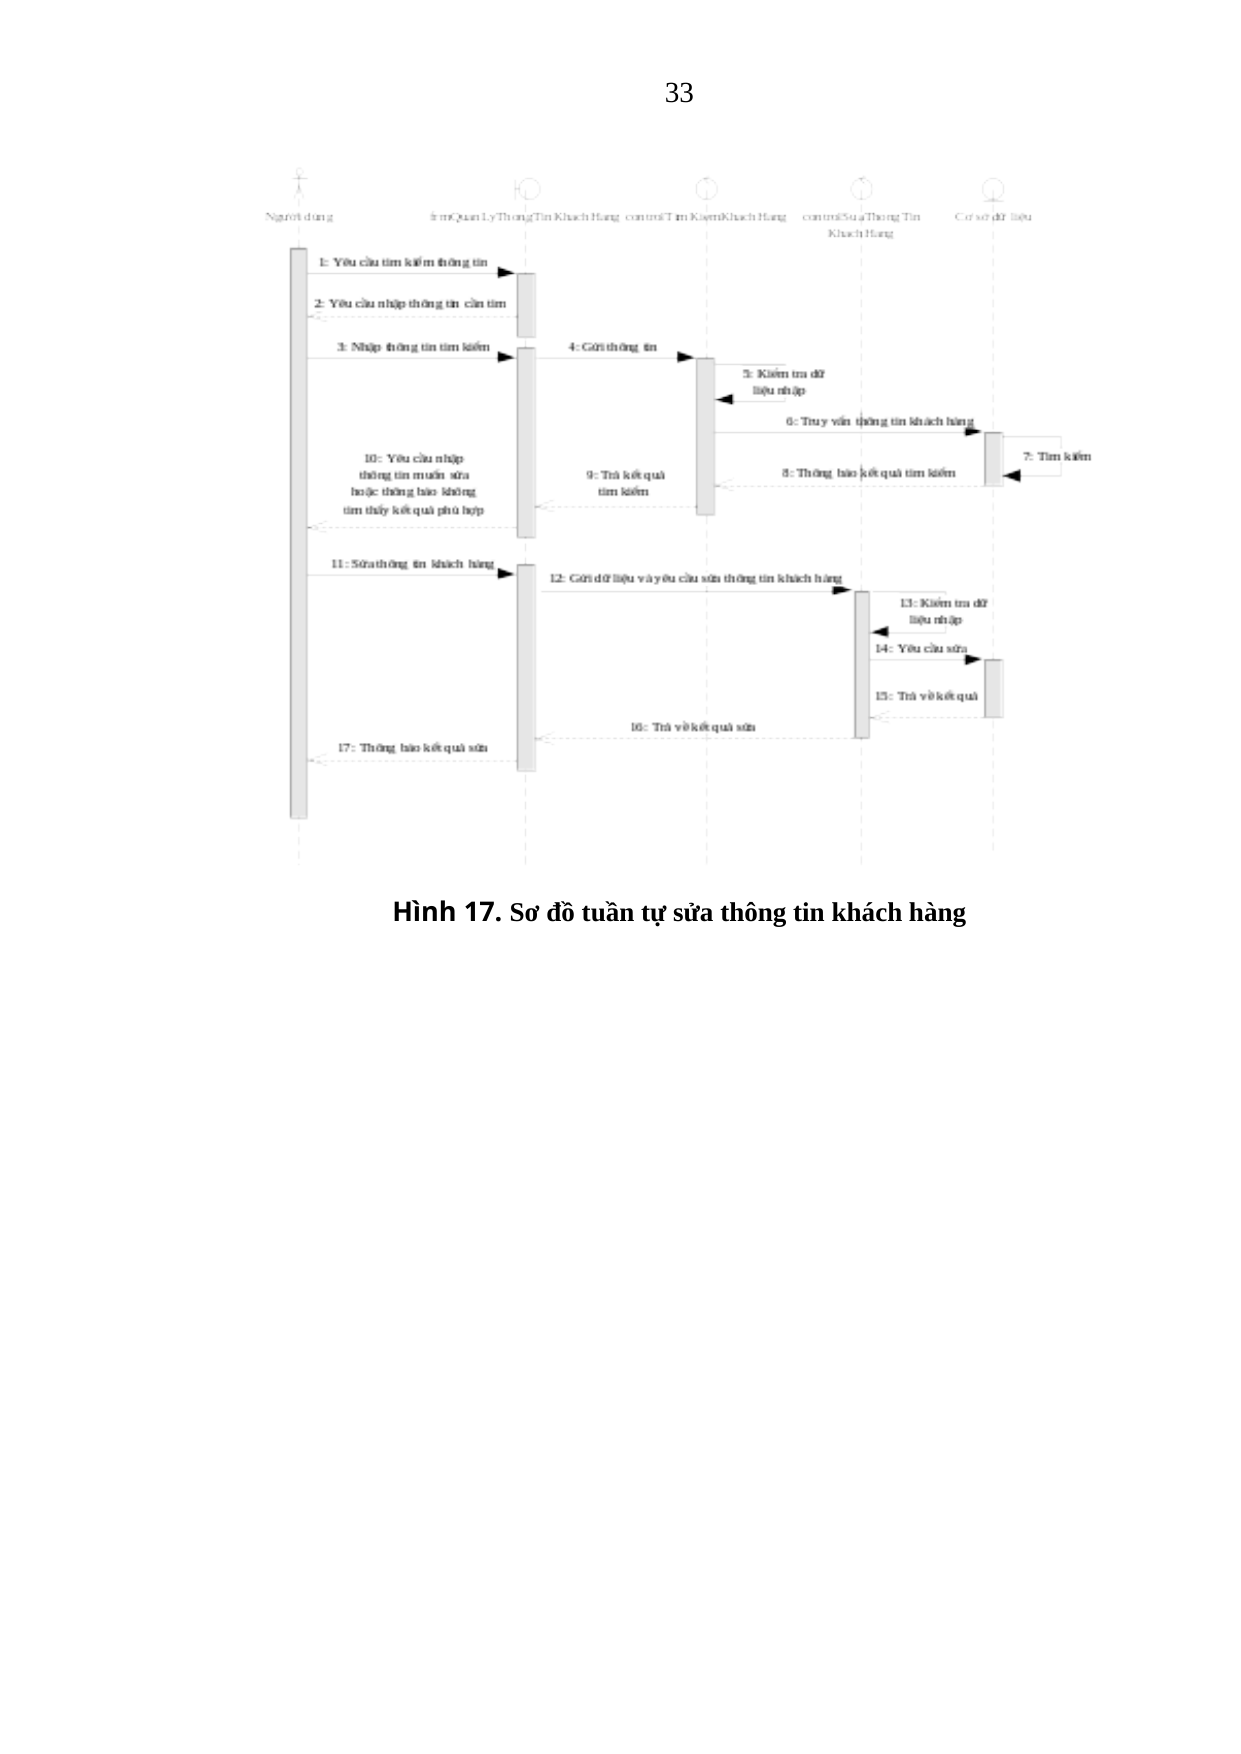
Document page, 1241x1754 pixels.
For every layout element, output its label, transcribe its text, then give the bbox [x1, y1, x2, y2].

list Sơ đồ tuần tự sửa thông tin khách hàng [207, 893, 1152, 930]
